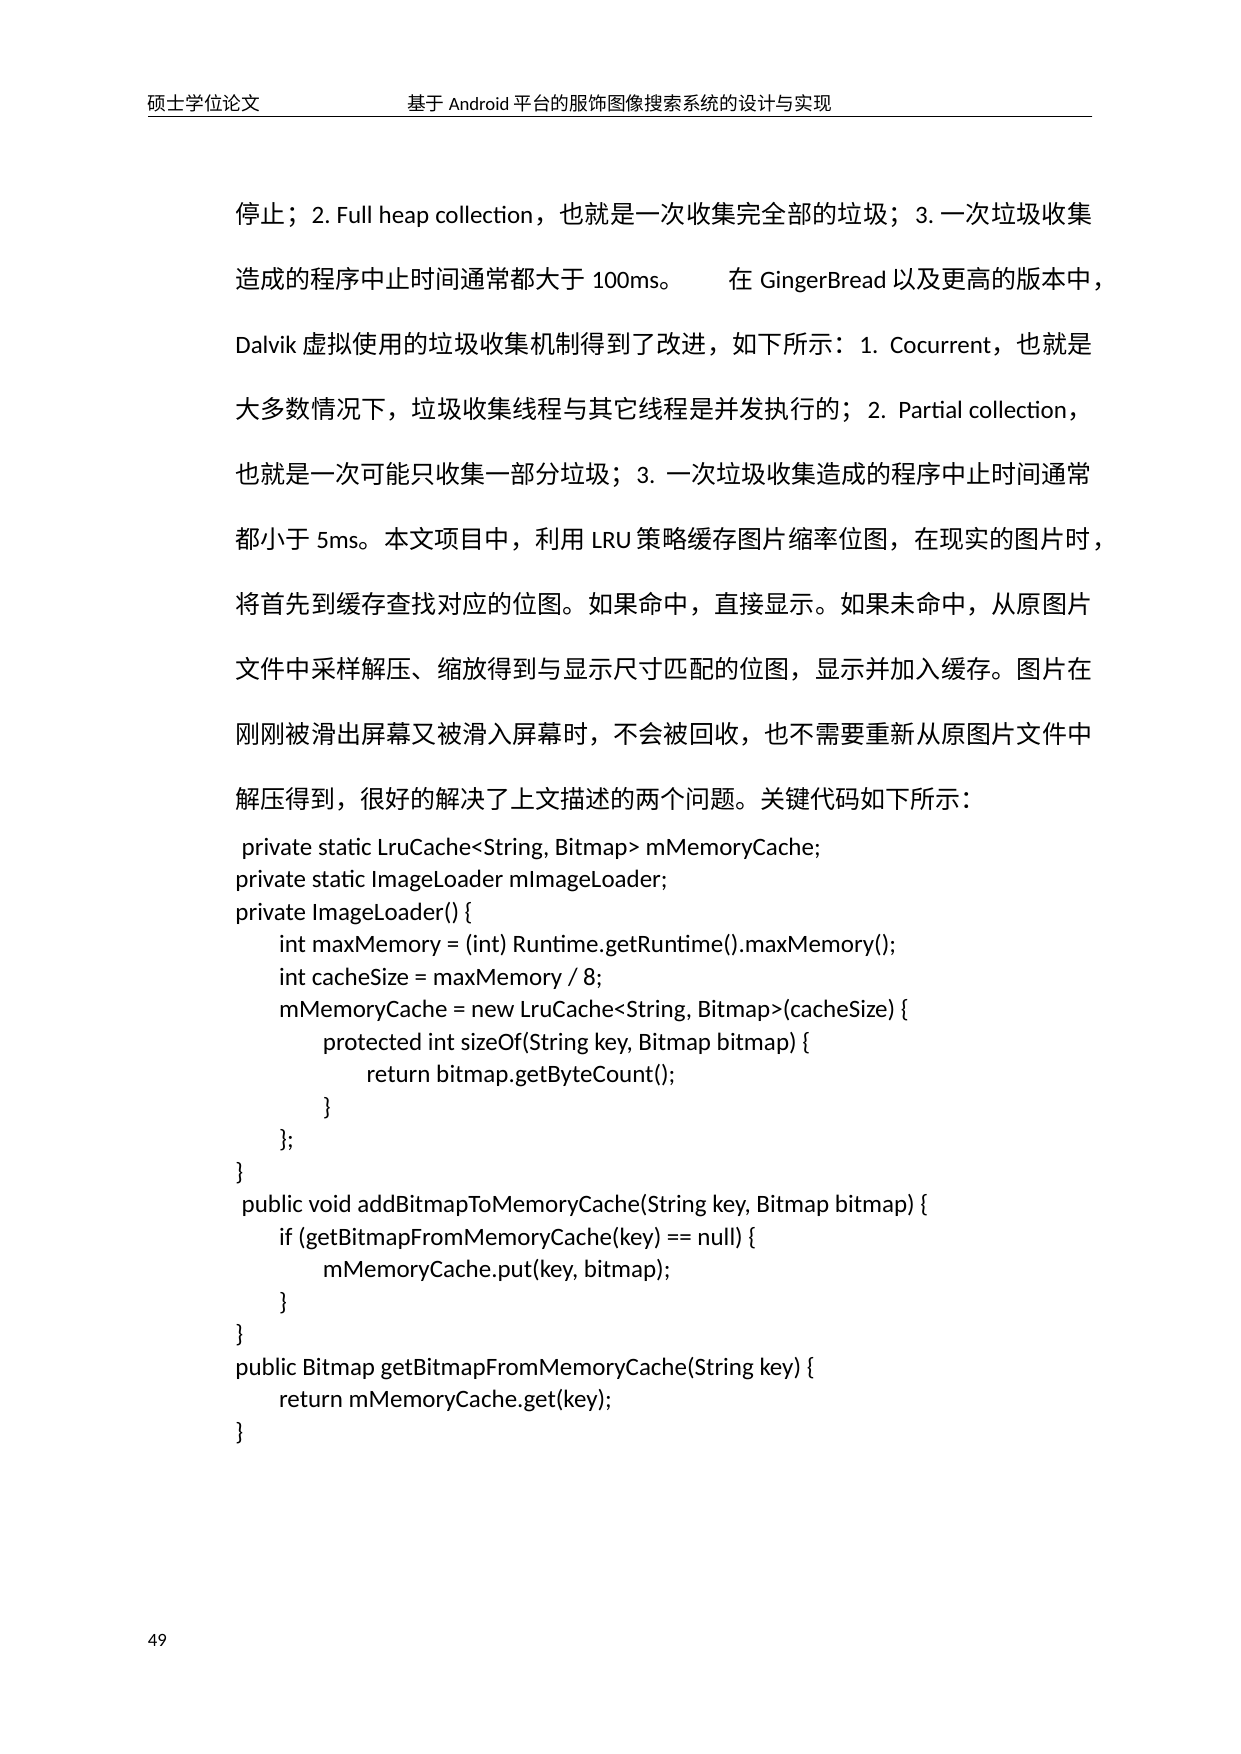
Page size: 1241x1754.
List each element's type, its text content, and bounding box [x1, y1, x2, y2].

list private static ImageLoader mImageLoader; [169, 862, 1092, 895]
list } [191, 1155, 1092, 1187]
list if (getBitmapFromMemoryCache(key) == null) { [169, 1220, 1092, 1252]
list public Bitmap getBitmapFromMemoryCache(String key) { [169, 1350, 1092, 1382]
list return bitmap.getByteCount(); [169, 1057, 1092, 1090]
list int maxMemory = (int) Runtime.getRuntime().maxMemory(); [169, 927, 1092, 960]
list } [169, 1285, 1092, 1317]
text public void addBitmapToMemoryCache(String key, Bitmap bitmap) { [148, 1187, 1092, 1220]
list mMemoryCache = new LruCache<String, Bitmap>(cacheSize) { [169, 992, 1092, 1025]
text private static LruCache<String, Bitmap> mMemoryCache; [148, 830, 1092, 862]
list } [191, 1415, 1092, 1447]
list } [169, 1317, 1092, 1350]
list return mMemoryCache.get(key); [169, 1382, 1092, 1415]
list int cacheSize = maxMemory / 8; [169, 960, 1092, 992]
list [198, 180, 1092, 830]
list } [169, 1090, 1092, 1122]
list }; [169, 1122, 1092, 1155]
list private ImageLoader() { [169, 895, 1092, 927]
list protected int sizeOf(String key, Bitmap bitmap) { [169, 1025, 1092, 1057]
list mMemoryCache.put(key, bitmap); [169, 1252, 1092, 1285]
